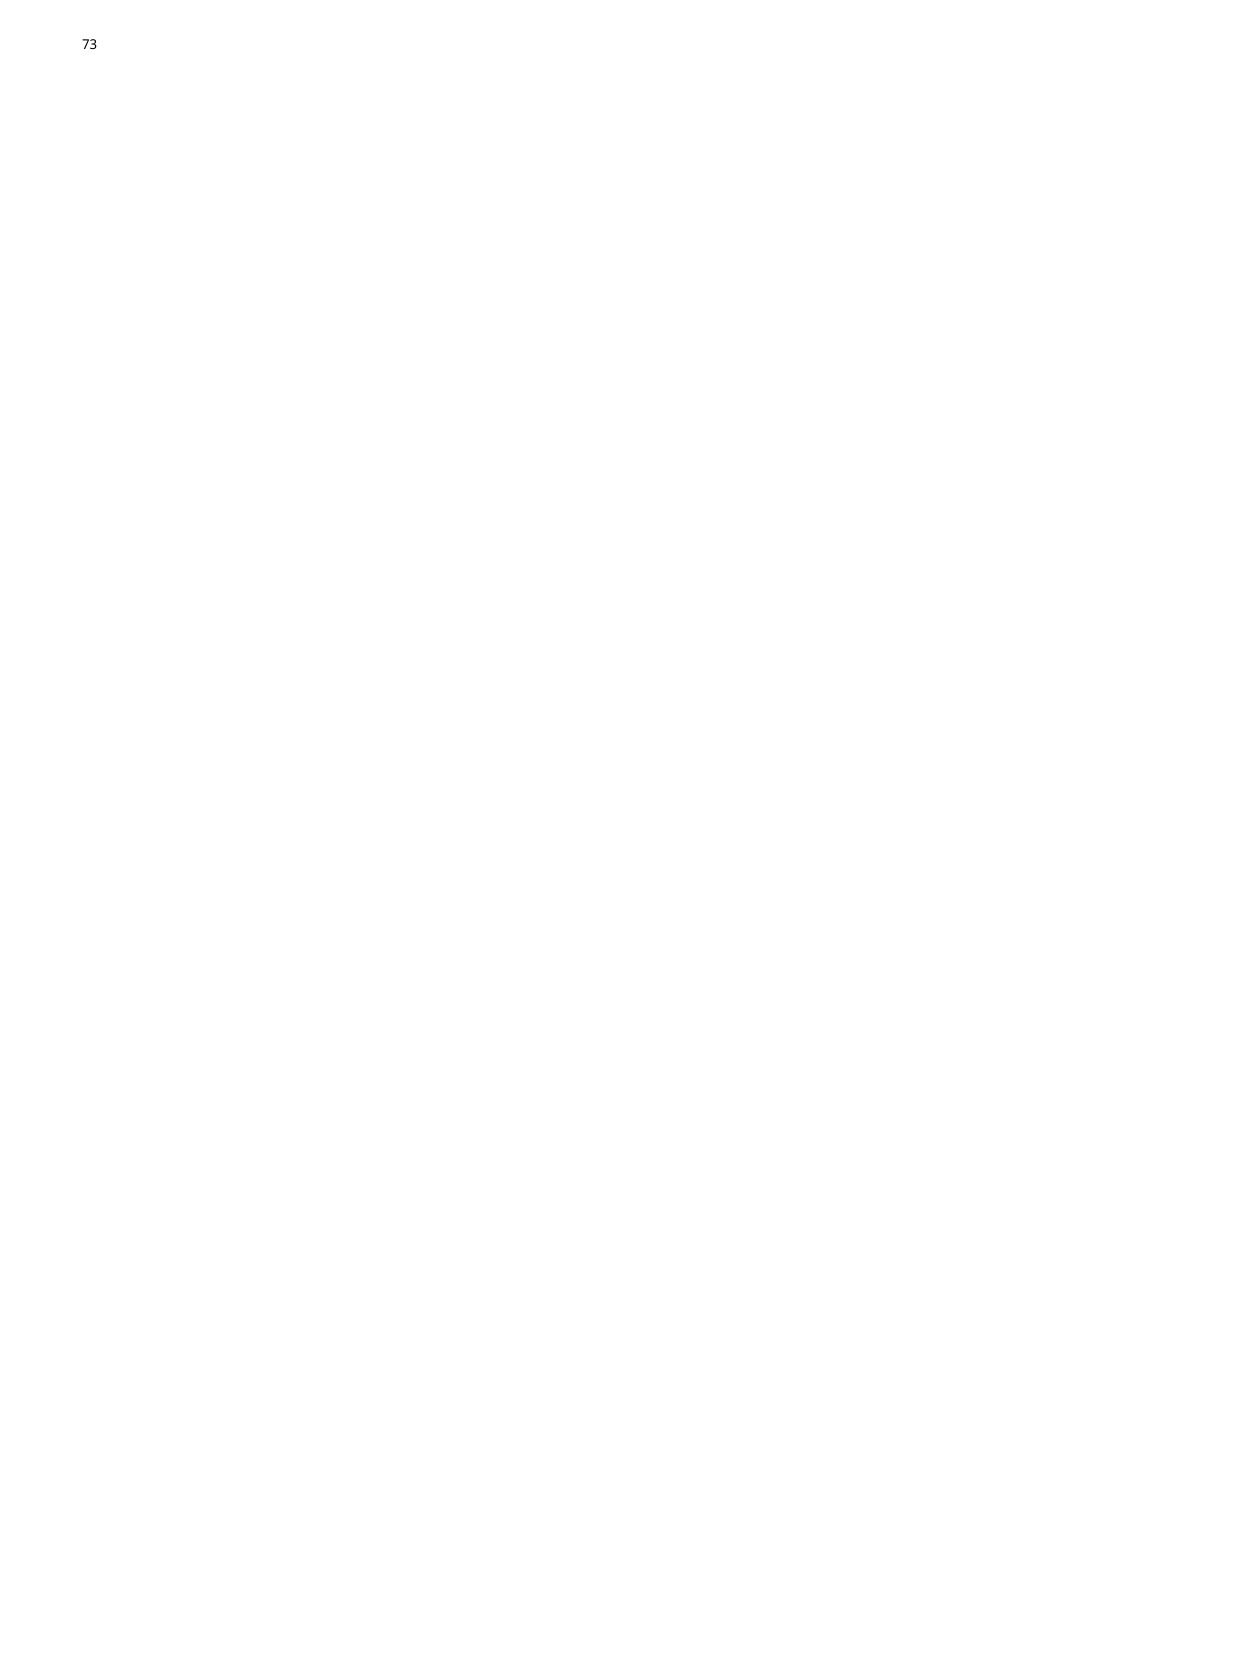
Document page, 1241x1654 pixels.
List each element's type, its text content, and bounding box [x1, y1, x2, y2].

text 73 [82, 35, 1168, 54]
